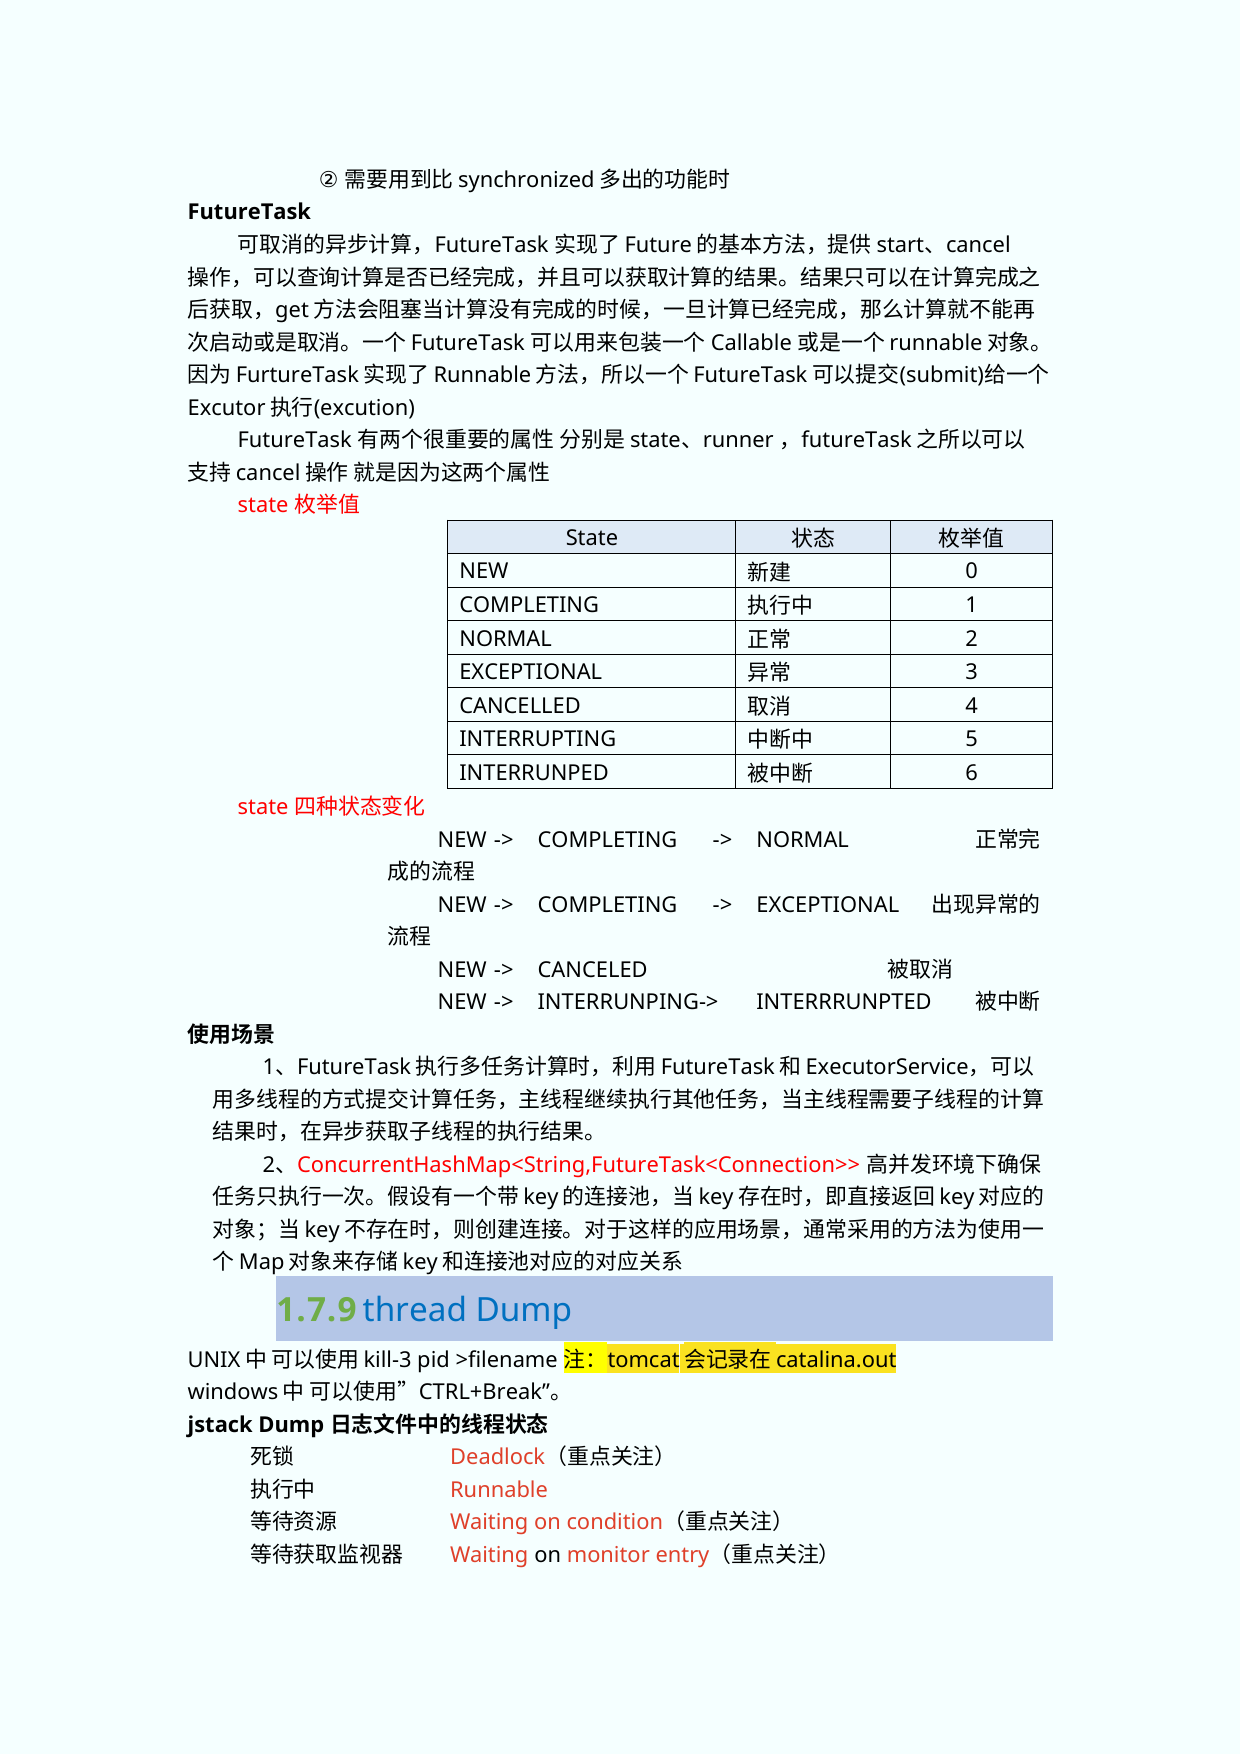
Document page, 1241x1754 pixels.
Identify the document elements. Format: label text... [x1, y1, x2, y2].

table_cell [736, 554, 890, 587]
text 使用场景 [187, 1016, 1053, 1049]
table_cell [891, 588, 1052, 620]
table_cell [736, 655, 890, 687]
text 可取消的异步计算，FutureTask 实现了Future的基本方法，提供 start、cancel [212, 227, 1053, 259]
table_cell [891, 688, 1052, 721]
text 等待资源 Waiting on condition（重点关注） [206, 1504, 1053, 1536]
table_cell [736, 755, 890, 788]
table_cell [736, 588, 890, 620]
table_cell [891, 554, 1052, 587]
text UNIX中 可以使用kill-3 pid >filename 注：tomcat会记录在catalina.out [187, 1341, 1053, 1374]
text ② 需要用到比synchronized多出的功能时 [275, 162, 1053, 194]
text 死锁 Deadlock（重点关注） [206, 1439, 1053, 1471]
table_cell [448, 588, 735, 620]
text 操作，可以查询计算是否已经完成，并且可以获取计算的结果。结果只可以在计算完成之后获取，get方法会阻塞当计算没有完成的时候，一旦计算已经完成，那么计算就不能再次启动或是取消。一个FutureTask 可以用来包装一个 Callable 或是一个runnable对象。因为FurtureTask实现了Runnable方法，所以一个FutureTask可以提交(submit)给一个Excutor执行(excution) [187, 259, 1053, 422]
text NEW -> INTERRUNPING-> INTERRRUNPTED 被中断 [387, 984, 1053, 1016]
text jstack Dump 日志文件中的线程状态 [187, 1406, 1053, 1439]
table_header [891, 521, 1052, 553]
text windows中 可以使用”CTRL+Break”。 [187, 1374, 1053, 1406]
list thread Dump [276, 1276, 1053, 1341]
text 等待获取监视器 Waiting on monitor entry（重点关注） [206, 1536, 1053, 1569]
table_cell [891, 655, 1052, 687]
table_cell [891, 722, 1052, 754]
text FutureTask 有两个很重要的属性 分别是 state、runner ，futureTask之所以可以 [212, 422, 1053, 454]
text state 四种状态变化 [187, 789, 1053, 821]
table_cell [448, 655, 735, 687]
text NEW -> COMPLETING -> EXCEPTIONAL 出现异常的流程 [387, 886, 1053, 951]
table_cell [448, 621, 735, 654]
text state 枚举值 [187, 487, 1053, 519]
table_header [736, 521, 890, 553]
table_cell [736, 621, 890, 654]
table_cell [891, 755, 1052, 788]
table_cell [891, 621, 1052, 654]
text 2、ConcurrentHashMap<String,FutureTask<Connection>> 高并发环境下确保任务只执行一次。假设有一个带key的连接池，当key存在时，即直接返回key对应的对象；当key不存在时，则创建连接。对于这样的应用场景，通常采用的方法为使用一个Map对象来存储key和连接池对应的对应关系 [212, 1146, 1053, 1276]
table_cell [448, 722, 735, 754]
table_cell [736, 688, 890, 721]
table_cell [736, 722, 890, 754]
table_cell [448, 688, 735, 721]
text NEW -> COMPLETING -> NORMAL 正常完成的流程 [387, 821, 1053, 886]
text 支持cancel操作 就是因为这两个属性 [187, 454, 1053, 487]
text 1、FutureTask执行多任务计算时，利用FutureTask和ExecutorService，可以用多线程的方式提交计算任务，主线程继续执行其他任务，当主线程需要子线程的计算结果时，在异步获取子线程的执行结果。 [212, 1049, 1053, 1146]
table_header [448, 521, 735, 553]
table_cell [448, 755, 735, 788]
text 执行中 Runnable [206, 1471, 1053, 1504]
text NEW -> CANCELED 被取消 [387, 951, 1053, 984]
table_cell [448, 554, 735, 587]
text FutureTask [187, 194, 1053, 227]
